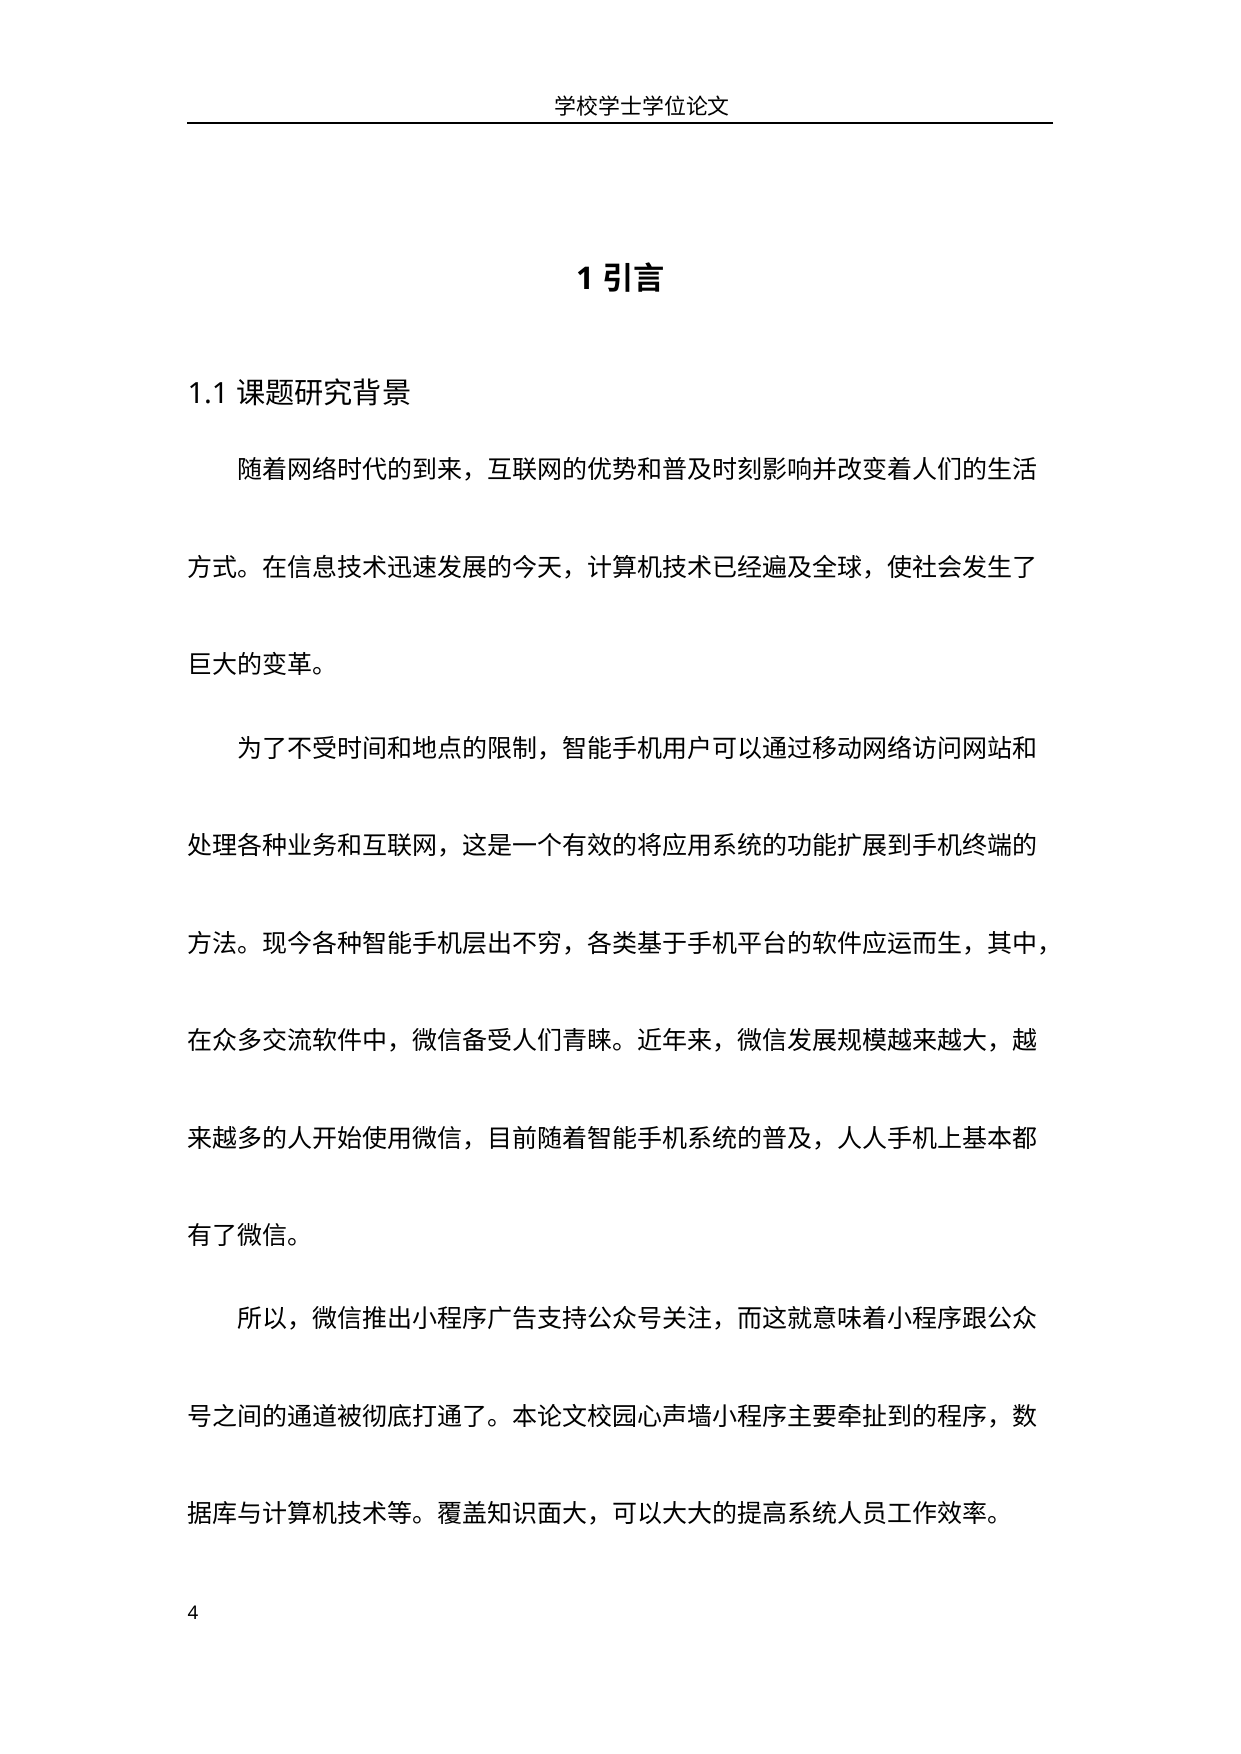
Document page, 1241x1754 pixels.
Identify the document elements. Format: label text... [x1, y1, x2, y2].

subtitle 1 引言 [187, 243, 1053, 308]
text 随着网络时代的到来，互联网的优势和普及时刻影响并改变着人们的生活方式。在信息技术迅速发展的今天，计算机技术已经遍及全球，使社会发生了巨大的变革。 [187, 436, 1053, 696]
text 所以，微信推出小程序广告支持公众号关注，而这就意味着小程序跟公众号之间的通道被彻底打通了。本论文校园心声墙小程序主要牵扯到的程序，数据库与计算机技术等。覆盖知识面大，可以大大的提高系统人员工作效率。 [187, 1284, 1053, 1544]
subtitle 1.1 课题研究背景 [187, 358, 1053, 423]
text 为了不受时间和地点的限制，智能手机用户可以通过移动网络访问网站和处理各种业务和互联网，这是一个有效的将应用系统的功能扩展到手机终端的方法。现今各种智能手机层出不穷，各类基于手机平台的软件应运而生，其中，在众多交流软件中，微信备受人们青睐。近年来，微信发展规模越来越大，越来越多的人开始使用微信，目前随着智能手机系统的普及，人人手机上基本都有了微信。 [187, 714, 1053, 1266]
